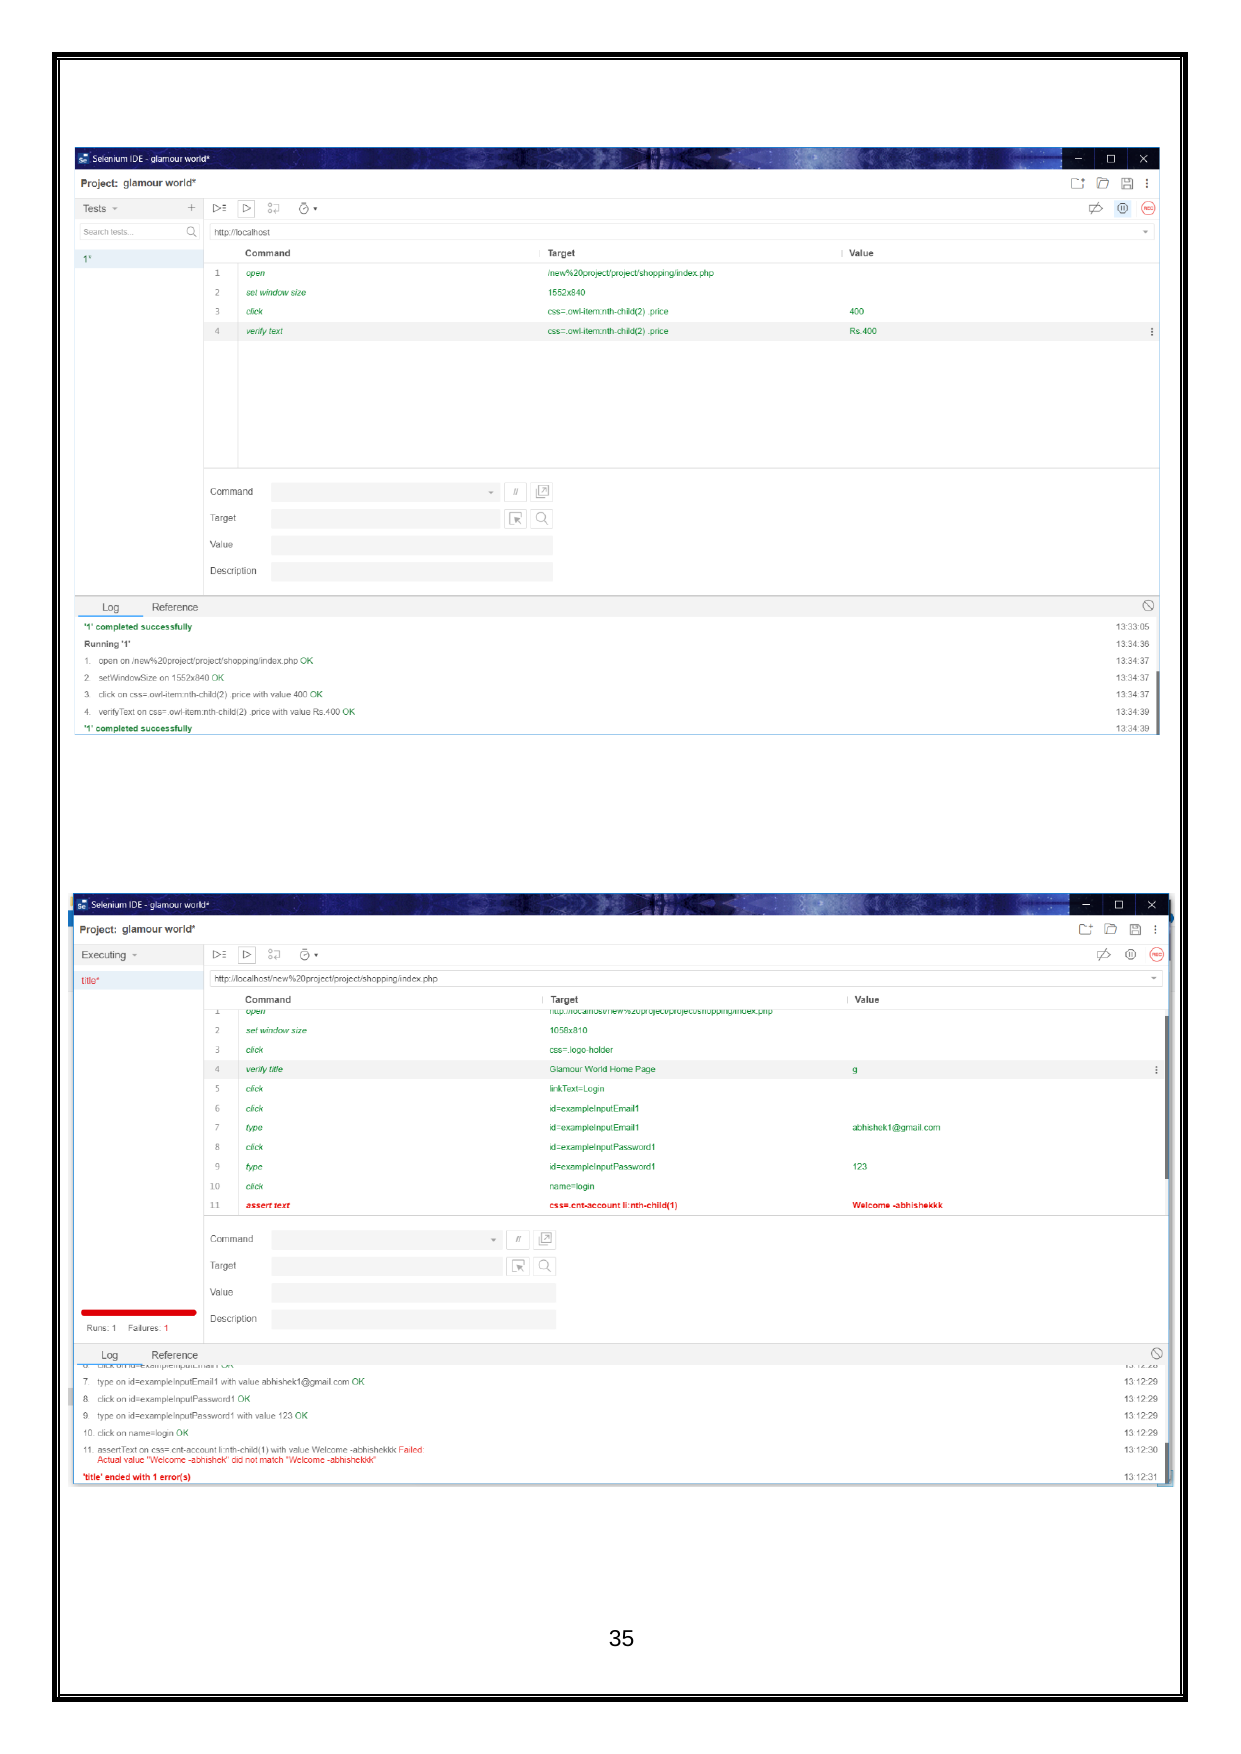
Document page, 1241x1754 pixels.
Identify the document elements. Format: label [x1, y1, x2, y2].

picture [74, 147, 1160, 735]
picture [68, 893, 1176, 1487]
